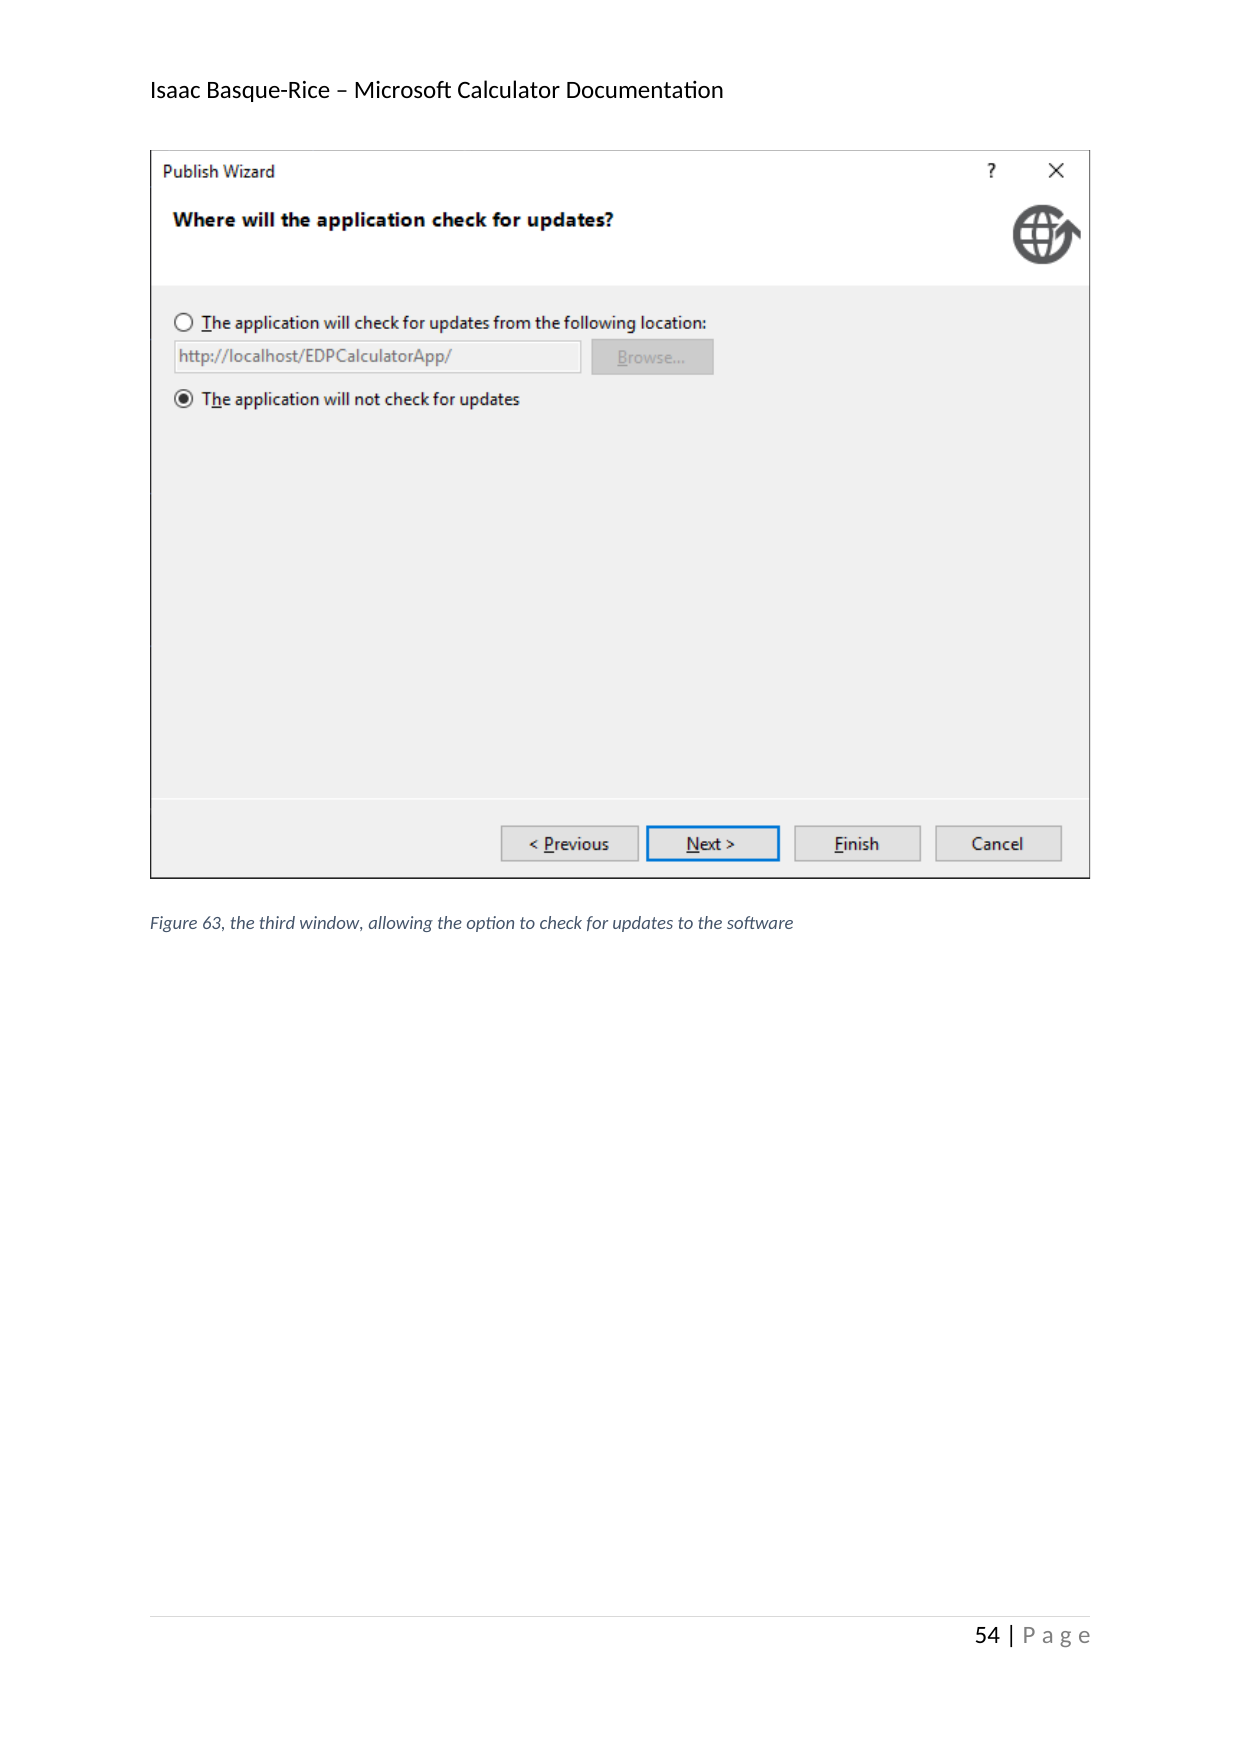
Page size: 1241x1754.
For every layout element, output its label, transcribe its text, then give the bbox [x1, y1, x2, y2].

picture [150, 150, 1091, 879]
text Figure 63, the third window, allowing the option to check for updates to the software [150, 911, 1090, 934]
